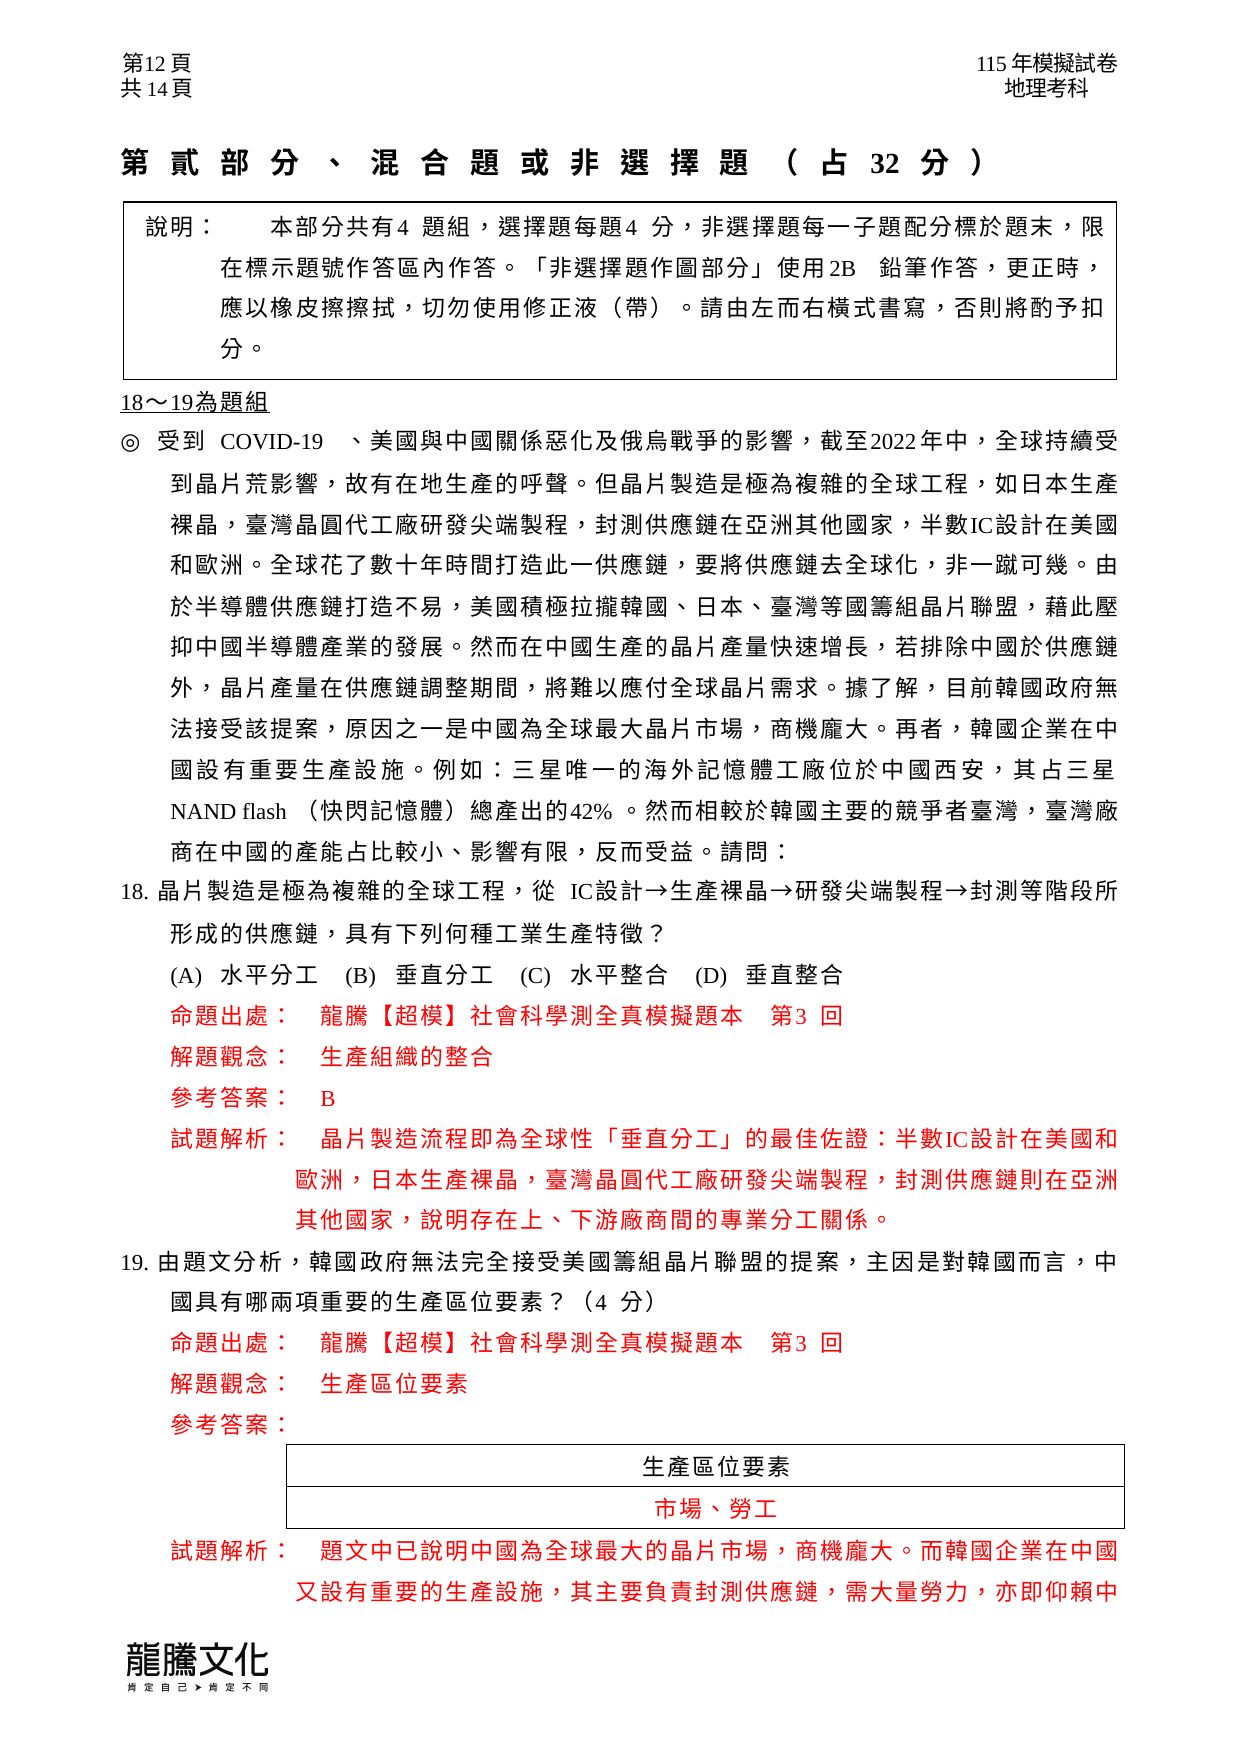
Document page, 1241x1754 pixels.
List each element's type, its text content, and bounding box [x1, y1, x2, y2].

text 命題出處： 龍騰【超模】社會科學測全真模擬題本 第3回 [158, 1321, 1120, 1362]
text 參考答案： B [158, 1076, 1120, 1117]
text ◎ 受到COVID-19、美國與中國關係惡化及俄烏戰爭的影響，截至2022年中，全球持續受到晶片荒影響，故有在地生產的呼聲。但晶片製造是極為複雜的全球工程，如日本生產裸晶，臺灣晶圓代工廠研發尖端製程，封測供應鏈在亞洲其他國家，半數IC設計在美國和歐洲。全球花了數十年時間打造此一供應鏈，要將供應鏈去全球化，非一蹴可幾。由於半導體供應鏈打造不易，美國積極拉攏韓國、日本、臺灣等國籌組晶片聯盟，藉此壓抑中國半導體產業的發展。然而在中國生產的晶片產量快速增長，若排除中國於供應鏈外，晶片產量在供應鏈調整期間，將難以應付全球晶片需求。據了解，目前韓國政府無法接受該提案，原因之一是中國為全球最大晶片市場，商機龐大。再者，韓國企業在中國設有重要生產設施。例如：三星唯一的海外記憶體工廠位於中國西安，其占三星NAND flash（快閃記憶體）總產出的42%。然而相較於韓國主要的競爭者臺灣，臺灣廠商在中國的產能占比較小、影響有限，反而受益。請問： [120, 421, 1120, 871]
text 18～19為題組 [120, 380, 1120, 421]
picture [118, 1640, 273, 1695]
text 解題觀念： 生產區位要素 [158, 1362, 1120, 1403]
table_cell 市場、勞工 [287, 1487, 1124, 1528]
text (A)水平分工 (B)垂直分工 (C)水平整合 (D)垂直整合 [158, 953, 1120, 994]
text 第貳部分、混合題或非選擇題（占32分） [120, 119, 1120, 201]
text 試題解析： 晶片製造流程即為全球性「垂直分工」的最佳佐證：半數IC設計在美國和歐洲，日本生產裸晶，臺灣晶圓代工廠研發尖端製程，封測供應鏈則在亞洲其他國家，說明存在上、下游廠商間的專業分工關係。 [158, 1117, 1120, 1239]
text 命題出處： 龍騰【超模】社會科學測全真模擬題本 第3回 [158, 994, 1120, 1035]
text 參考答案： [158, 1403, 1120, 1444]
text 18. 晶片製造是極為複雜的全球工程，從IC設計→生產裸晶→研發尖端製程→封測等階段所形成的供應鏈，具有下列何種工業生產特徵？ [120, 871, 1120, 953]
text 解題觀念： 生產組織的整合 [158, 1035, 1120, 1076]
text 說明： 本部分共有4題組，選擇題每題4分，非選擇題每一子題配分標於題末，限在標示題號作答區內作答。「非選擇題作圖部分」使用2B鉛筆作答，更正時，應以橡皮擦擦拭，切勿使用修正液（帶）。請由左而右橫式書寫，否則將酌予扣分。 [124, 203, 1116, 379]
text 19. 由題文分析，韓國政府無法完全接受美國籌組晶片聯盟的提案，主因是對韓國而言，中國具有哪兩項重要的生產區位要素？（4分） [120, 1239, 1120, 1321]
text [158, 1529, 1120, 1611]
table_header 生產區位要素 [287, 1445, 1124, 1486]
